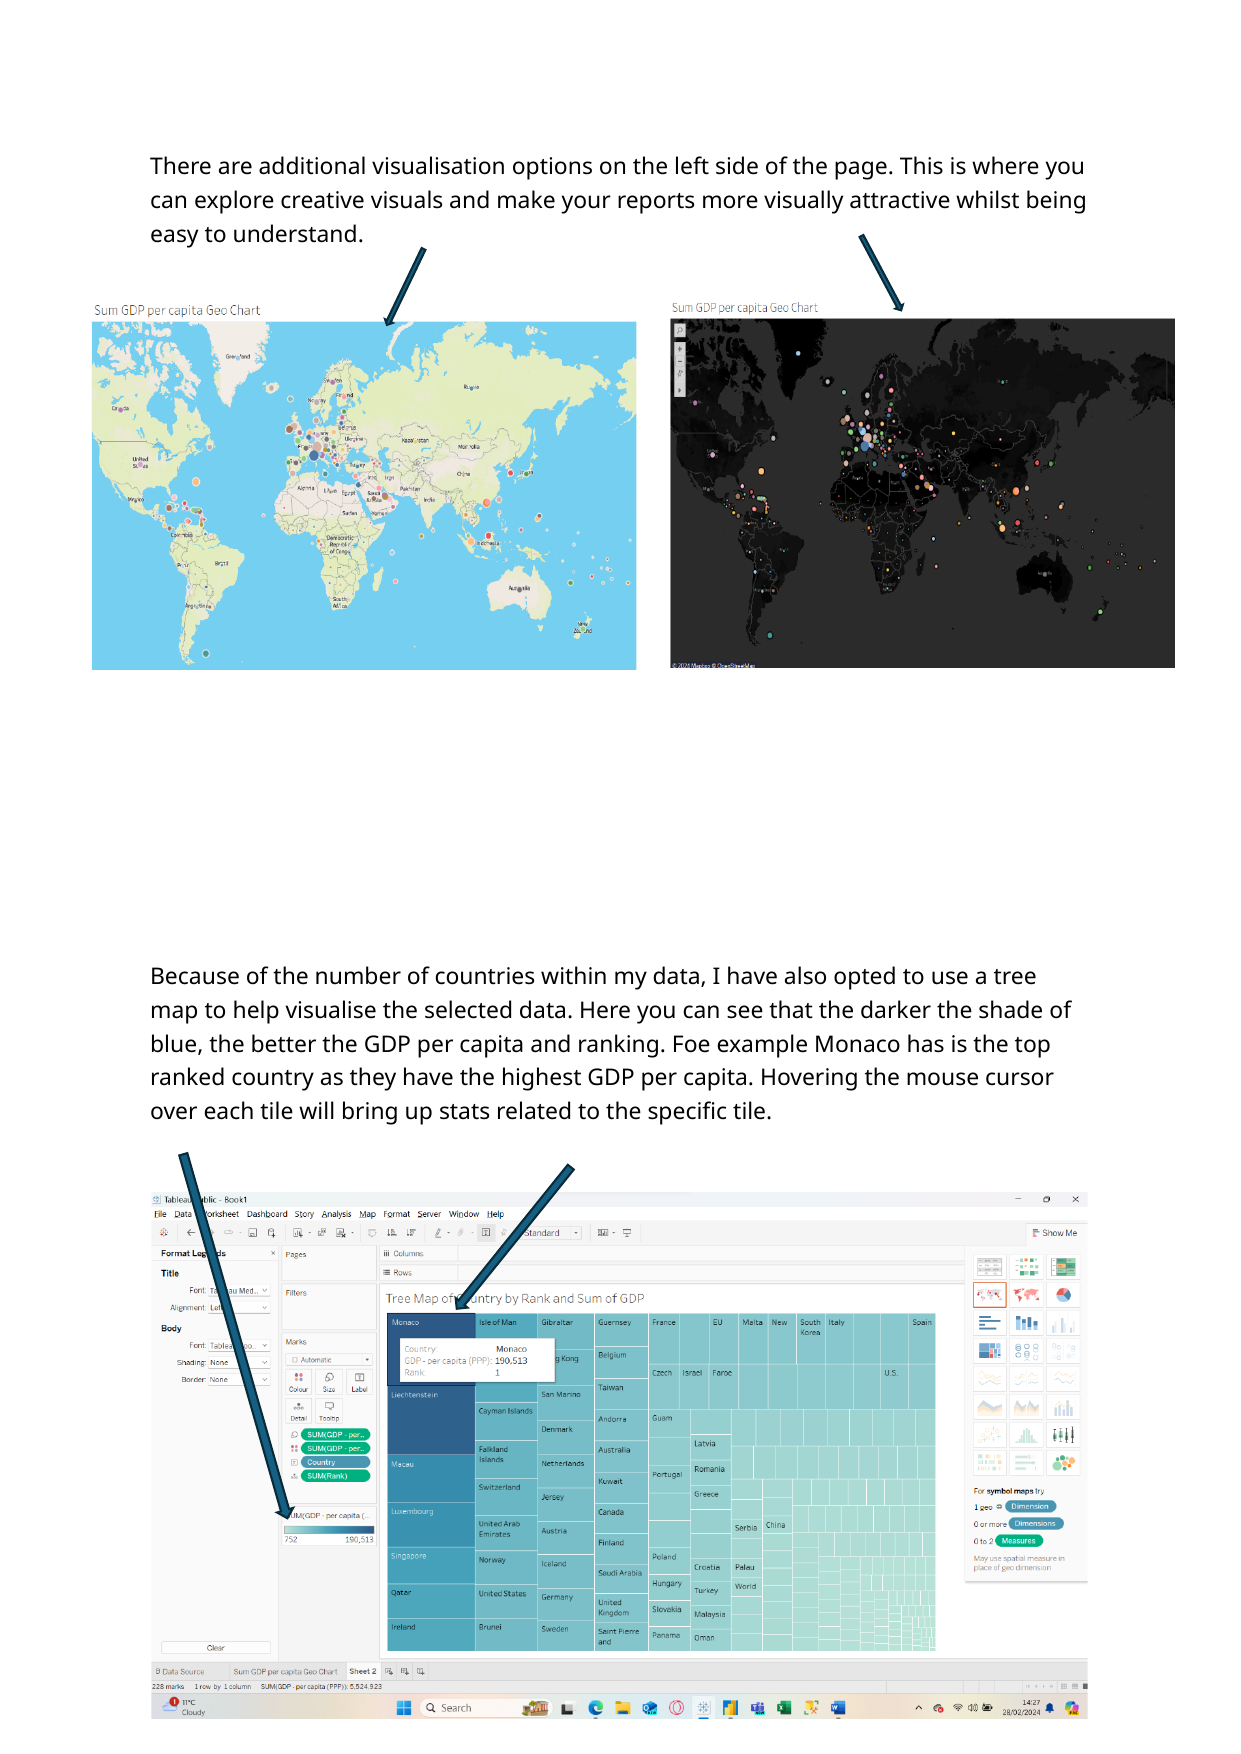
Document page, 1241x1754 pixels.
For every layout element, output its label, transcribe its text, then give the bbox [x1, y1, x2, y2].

text Because of the number of countries within my data, I have also opted to use a tree map to help visualise the selected data. Here you can see that the darker the shade of blue, the better the GDP per capita and ranking. Foe example Monaco has is the top ranked country as they have the highest GDP per capita. Hovering the mouse cursor over each tile will bring up stats related to the specific tile. [150, 960, 1090, 1126]
picture [150, 1192, 1087, 1718]
picture [668, 293, 1175, 666]
text There are additional visualisation options on the left side of the page. This is where you can explore creative visuals and make your reports more visually attractive whilst being easy to understand. [150, 150, 1090, 249]
picture [89, 296, 636, 668]
